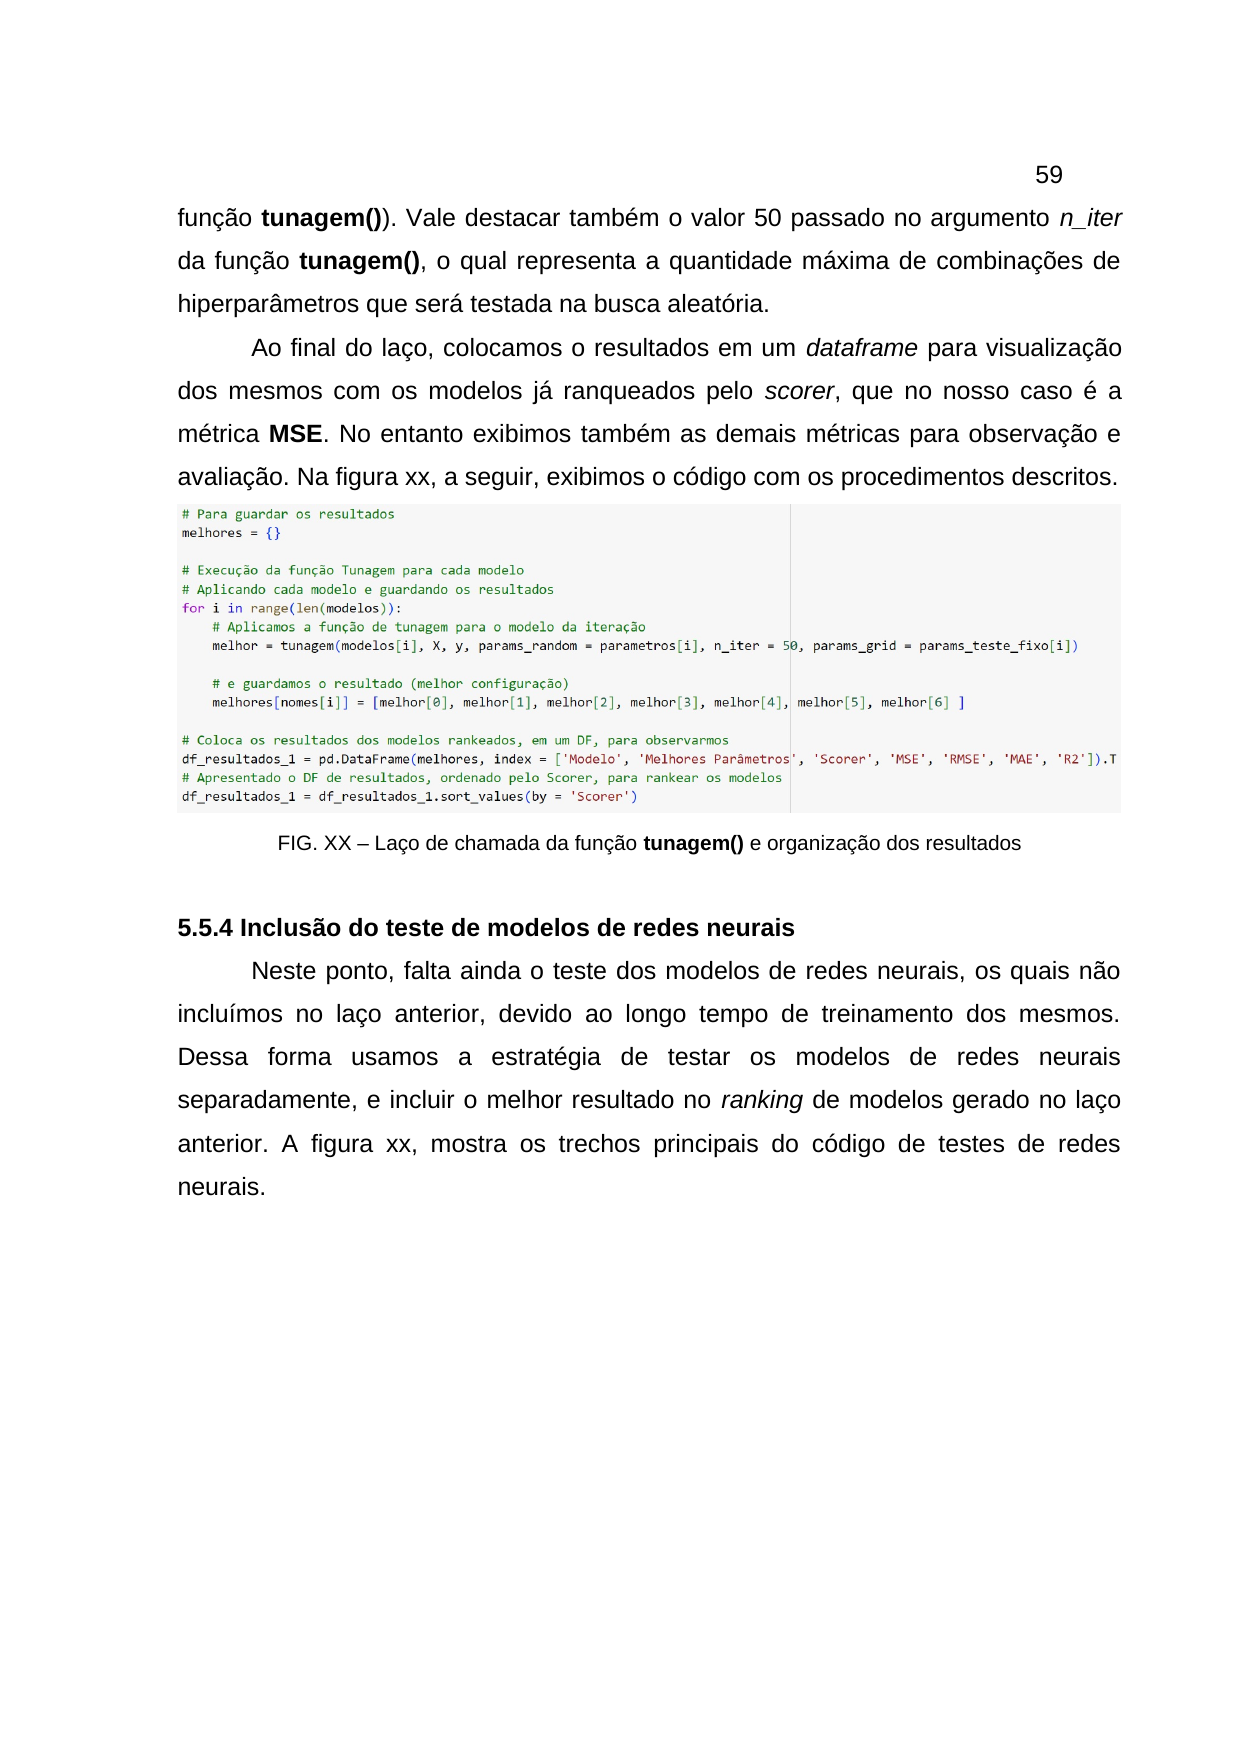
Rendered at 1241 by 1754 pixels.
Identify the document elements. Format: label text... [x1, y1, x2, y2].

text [177, 203, 1122, 318]
text Ao final do laço, colocamos o resultados em um dataframe para visualização dos mesmos com os modelos já ranqueados pelo scorer, que no nosso caso é a métrica MSE. No entanto exibimos também as demais métricas para observação e avaliação. Na figura xx, a seguir, exibimos o código com os procedimentos descritos. [177, 332, 1122, 491]
subtitle 5.5.4 Inclusão do teste de modelos de redes neurais [177, 913, 1122, 942]
text Neste ponto, falta ainda o teste dos modelos de redes neurais, os quais não incluímos no laço anterior, devido ao longo tempo de treinamento dos mesmos. Dessa forma usamos a estratégia de testar os modelos de redes neurais separadamente, e incluir o melhor resultado no ranking de modelos gerado no laço anterior. A figura xx, mostra os trechos principais do código de testes de redes neurais. [177, 956, 1122, 1201]
picture [177, 504, 1121, 813]
text FIG. XX – Laço de chamada da função tunagem() e organização dos resultados [177, 827, 1122, 856]
